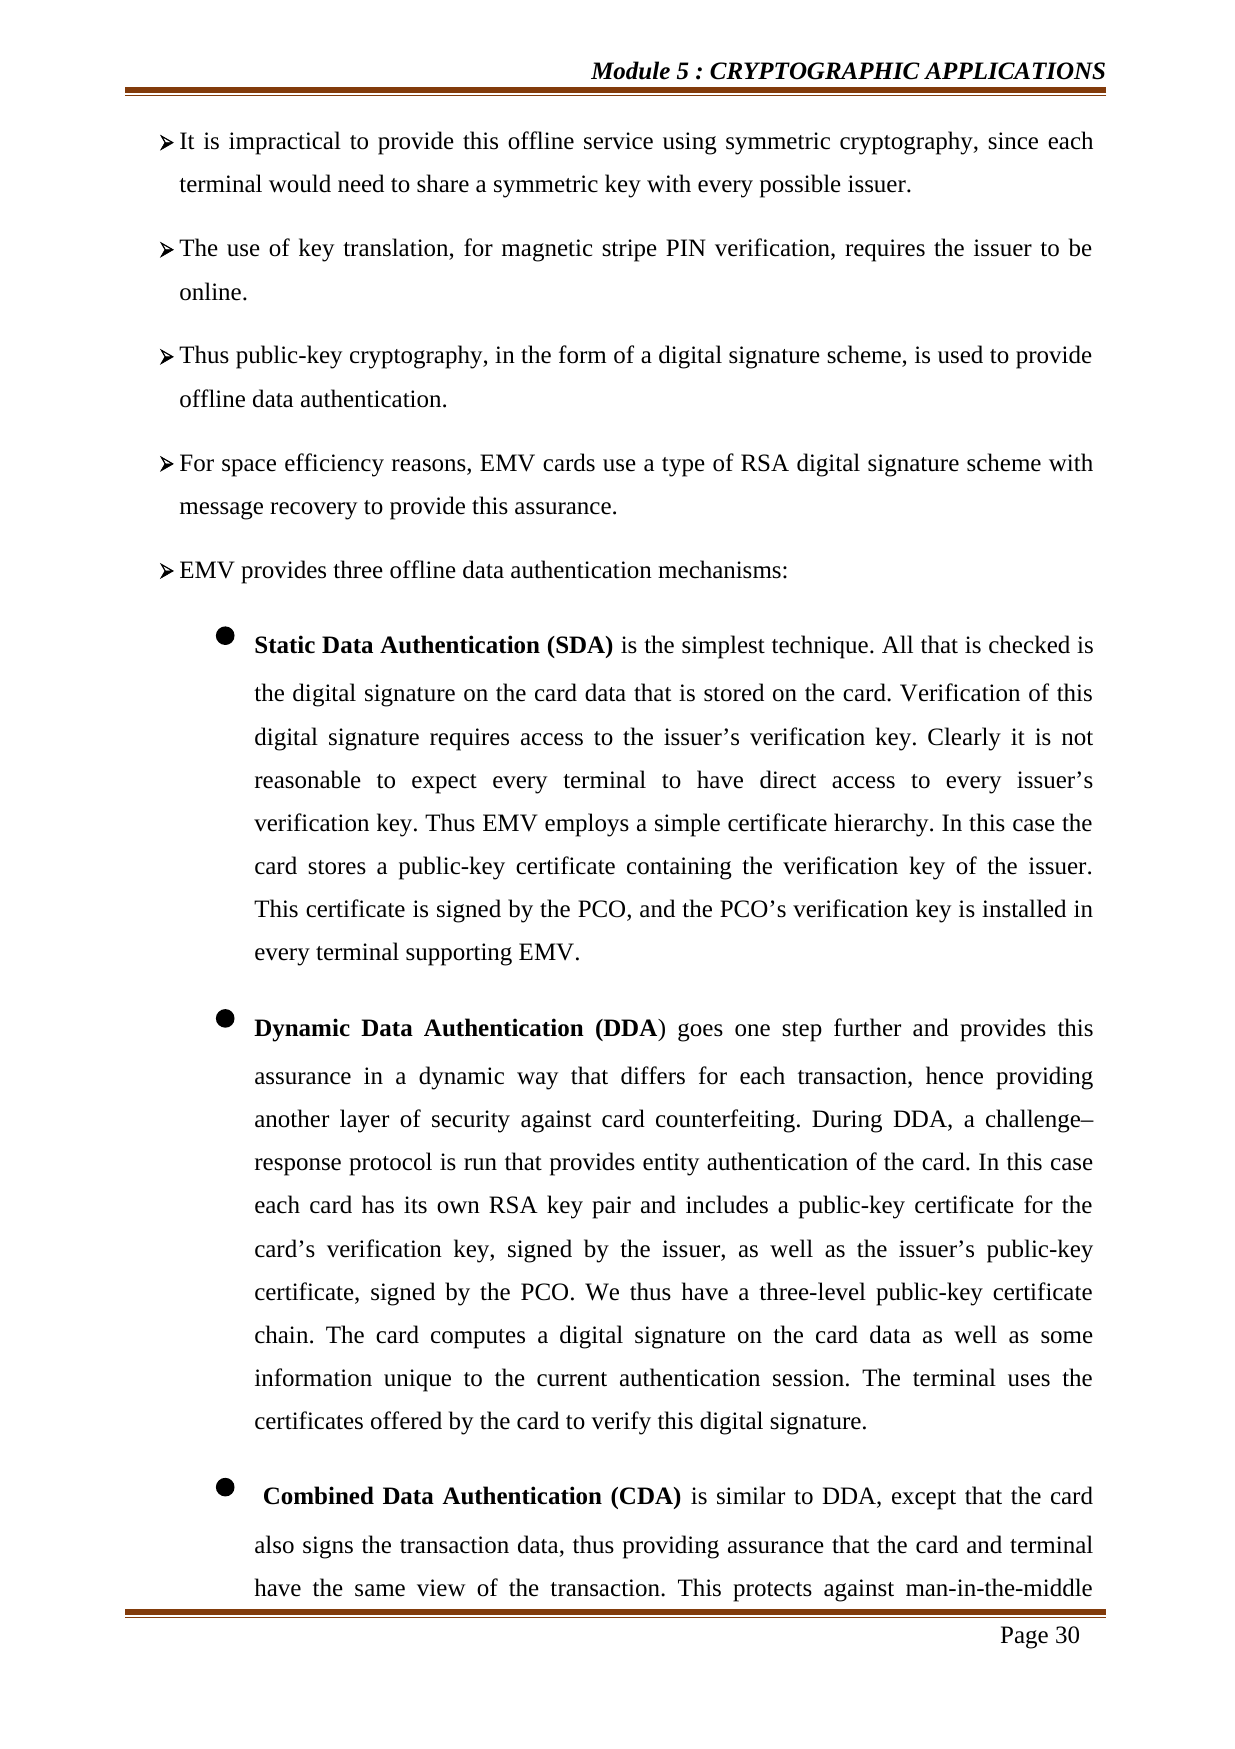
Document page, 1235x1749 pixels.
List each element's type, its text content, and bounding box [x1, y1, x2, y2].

list Static Data Authentication (SDA) is the simplest technique. All that is checked is the digital signature on the card data that is stored on the card. Verification of this digital signature requires access to the issuer’s verification key. Clearly it is not reasonable to expect every terminal to have direct access to every issuer’s verification key. Thus EMV employs a simple certificate hierarchy. In this case the card stores a public-key certificate containing the verification key of the issuer. This certificate is signed by the PCO, and the PCO’s verification key is installed in every terminal supporting EMV. [217, 619, 1094, 966]
list For space efficiency reasons, EMV cards use a type of RSA digital signature scheme with message recovery to provide this assurance. [159, 448, 1094, 519]
list It is impractical to provide this offline service using symmetric cryptography, since each terminal would need to share a symmetric key with every possible issuer. [159, 126, 1094, 198]
list Dynamic Data Authentication (DDA) goes one step further and provides this assurance in a dynamic way that differs for each transaction, hence providing another layer of security against card counterfeiting. During DDA, a challenge– response protocol is run that provides entity authentication of the card. In this case each card has its own RSA key pair and includes a public-key certificate for the card’s verification key, signed by the issuer, as well as the issuer’s public-key certificate, signed by the PCO. We thus have a three-level public-key certificate chain. The card computes a digital signature on the card data as well as some information unique to the current authentication session. The terminal uses the certificates offered by the card to verify this digital signature. [217, 1001, 1094, 1435]
list The use of key translation, for magnetic stripe PIN verification, requires the issuer to be online. [159, 233, 1094, 305]
list EMV provides three offline data authentication mechanisms: [159, 555, 1094, 583]
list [217, 1470, 1094, 1602]
list Thus public-key cryptography, in the form of a digital signature scheme, is used to provide offline data authentication. [159, 341, 1094, 412]
